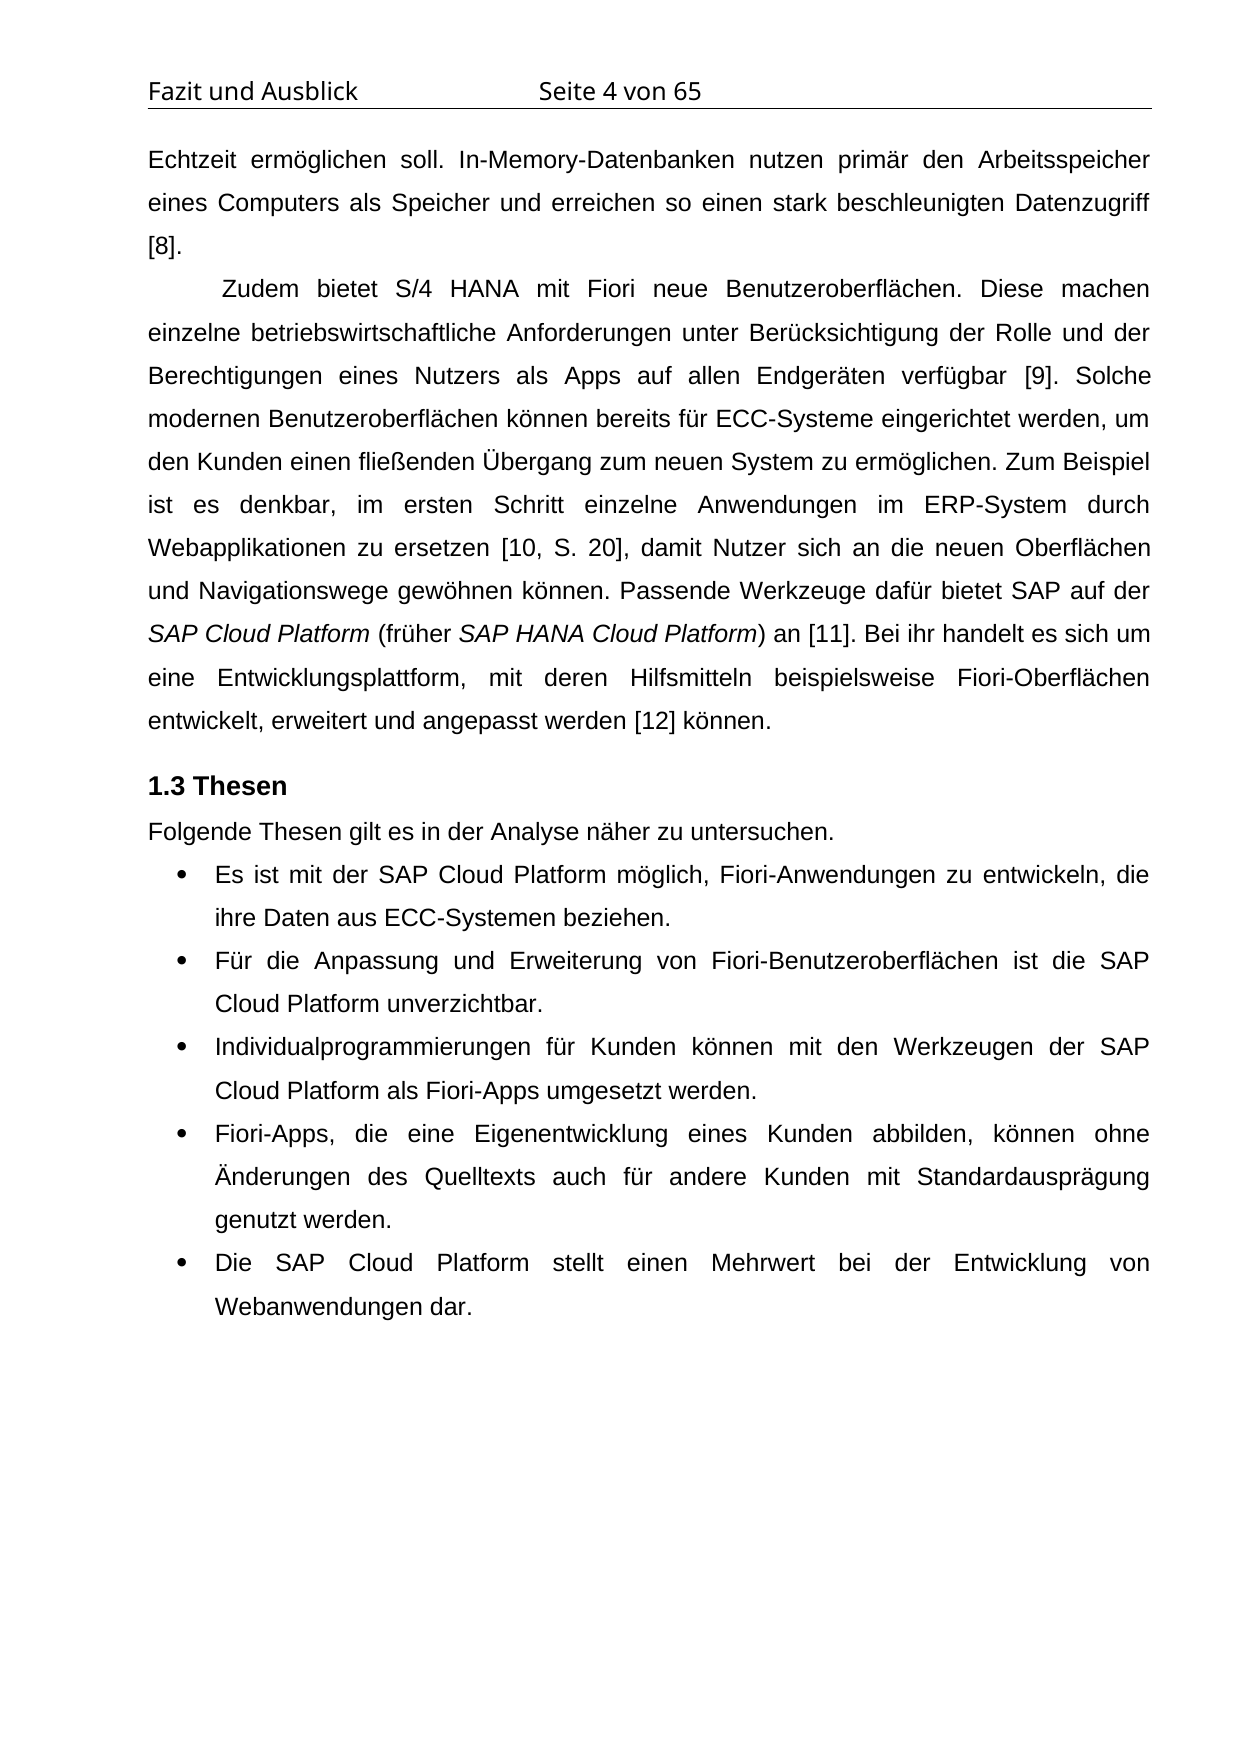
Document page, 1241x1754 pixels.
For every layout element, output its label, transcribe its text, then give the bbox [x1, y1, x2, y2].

text Folgende Thesen gilt es in der Analyse näher zu untersuchen. [148, 817, 1152, 845]
list Fiori-Apps, die eine Eigenentwicklung eines Kunden abbilden, können ohne Änderungen des Quelltexts auch für andere Kunden mit Standardausprägung genutzt werden. [177, 1119, 1152, 1234]
list Für die Anpassung und Erweiterung von Fiori-Benutzeroberflächen ist die SAP Cloud Platform unverzichtbar. [177, 946, 1152, 1018]
subtitle Thesen [148, 770, 1152, 801]
list Es ist mit der SAP Cloud Platform möglich, Fiori-Anwendungen zu entwickeln, die ihre Daten aus ECC-Systemen beziehen. [177, 860, 1152, 932]
list Die SAP Cloud Platform stellt einen Mehrwert bei der Entwicklung von Webanwendungen dar. [177, 1248, 1152, 1320]
list Individualprogrammierungen für Kunden können mit den Werkzeugen der SAP Cloud Platform als Fiori-Apps umgesetzt werden. [177, 1032, 1152, 1104]
text Zudem bietet S/4 HANA mit Fiori neue Benutzeroberflächen. Diese machen einzelne betriebswirtschaftliche Anforderungen unter Berücksichtigung der Rolle und der Berechtigungen eines Nutzers als Apps auf allen Endgeräten verfügbar. Solche modernen Benutzeroberflächen können bereits für ECC-Systeme eingerichtet werden, um den Kunden einen fließenden Übergang zum neuen System zu ermöglichen. Zum Beispiel ist es denkbar, im ersten Schritt einzelne Anwendungen im ERP-System durch Webapplikationen zu ersetzen, damit Nutzer sich an die neuen Oberflächen und Navigationswege gewöhnen können. Passende Werkzeuge dafür bietet SAP auf der SAP Cloud Platform (früher SAP HANA Cloud Platform) an. Bei ihr handelt es sich um eine Entwicklungsplattform, mit deren Hilfsmitteln beispielsweise Fiori-Oberflächen entwickelt, erweitert und angepasst werden können. [148, 274, 1152, 734]
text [148, 145, 1152, 260]
